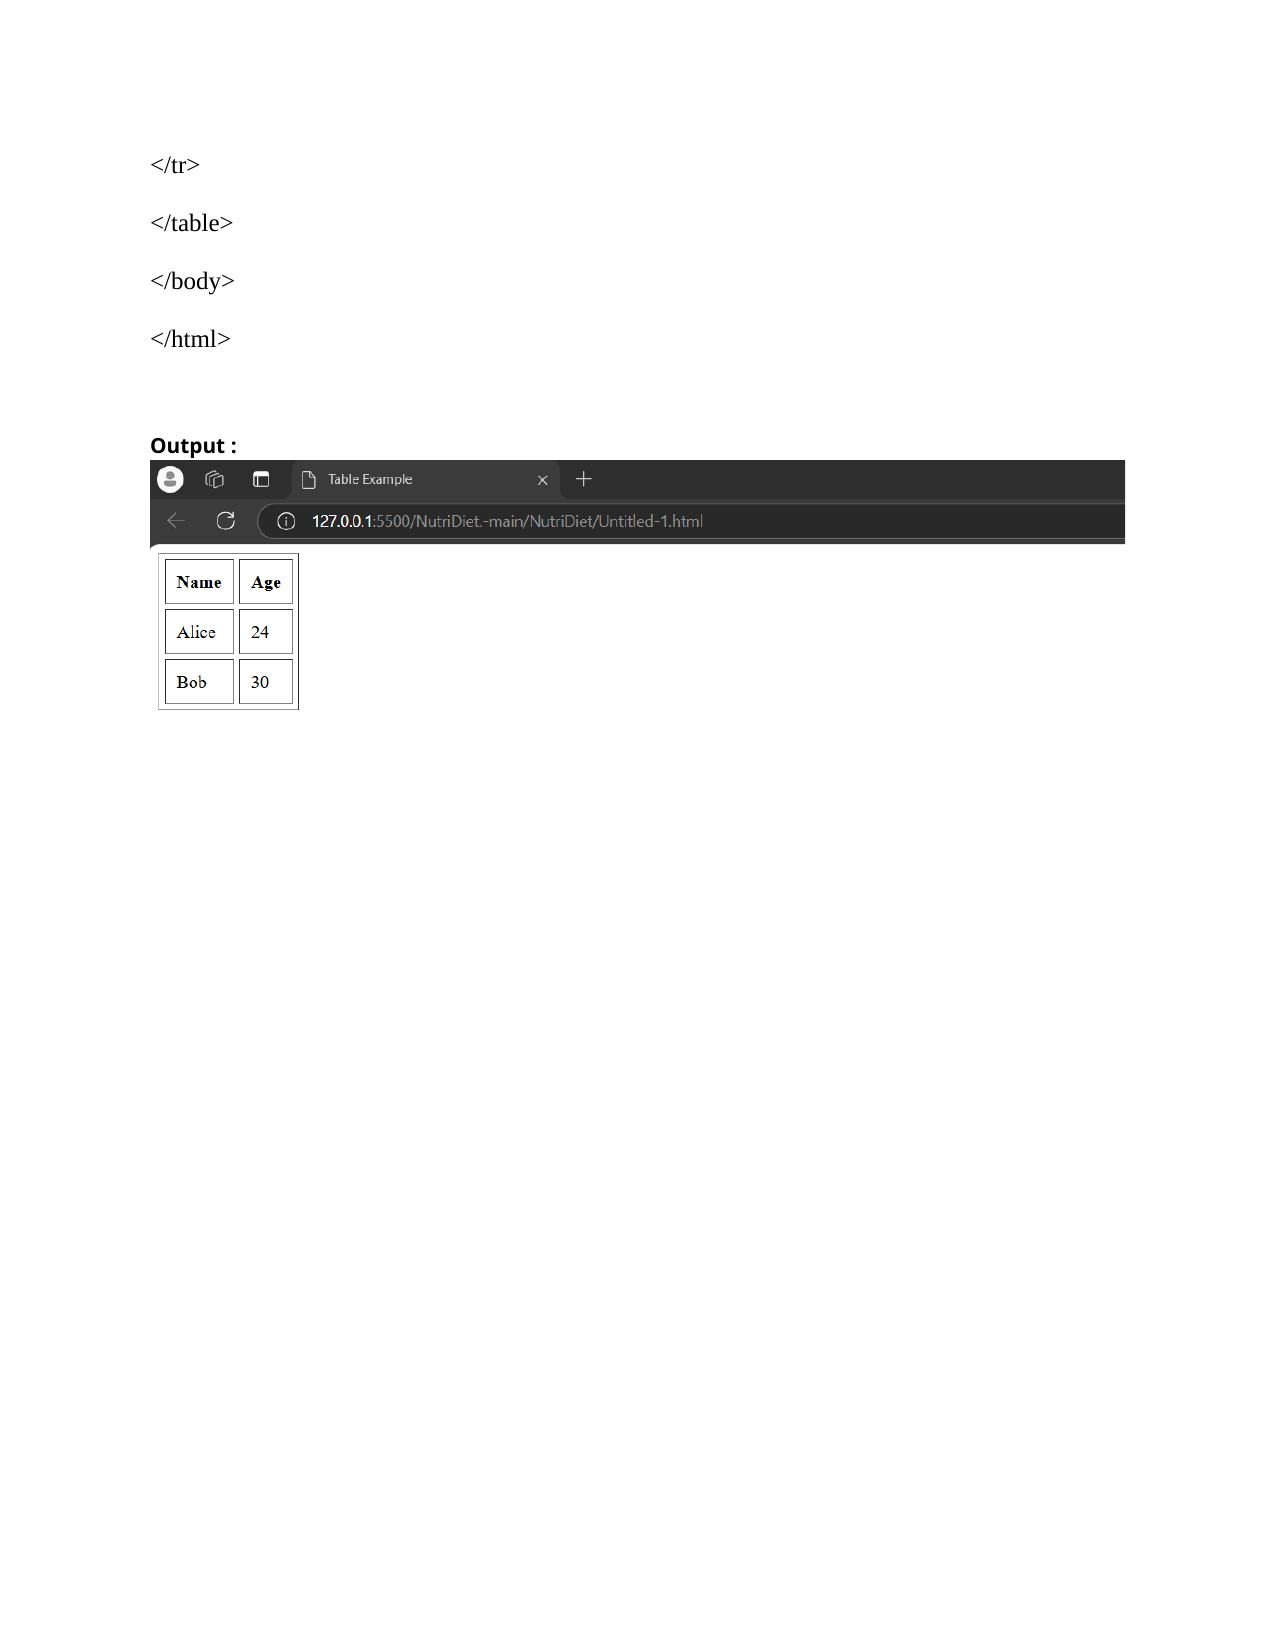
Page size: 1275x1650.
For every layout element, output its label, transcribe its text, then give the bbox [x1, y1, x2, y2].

text Output : [150, 432, 1125, 460]
text </tr> [150, 150, 1125, 179]
text </table> [150, 208, 1125, 237]
text </body> [150, 266, 1125, 294]
picture [150, 460, 1125, 787]
text </html> [150, 324, 1125, 352]
